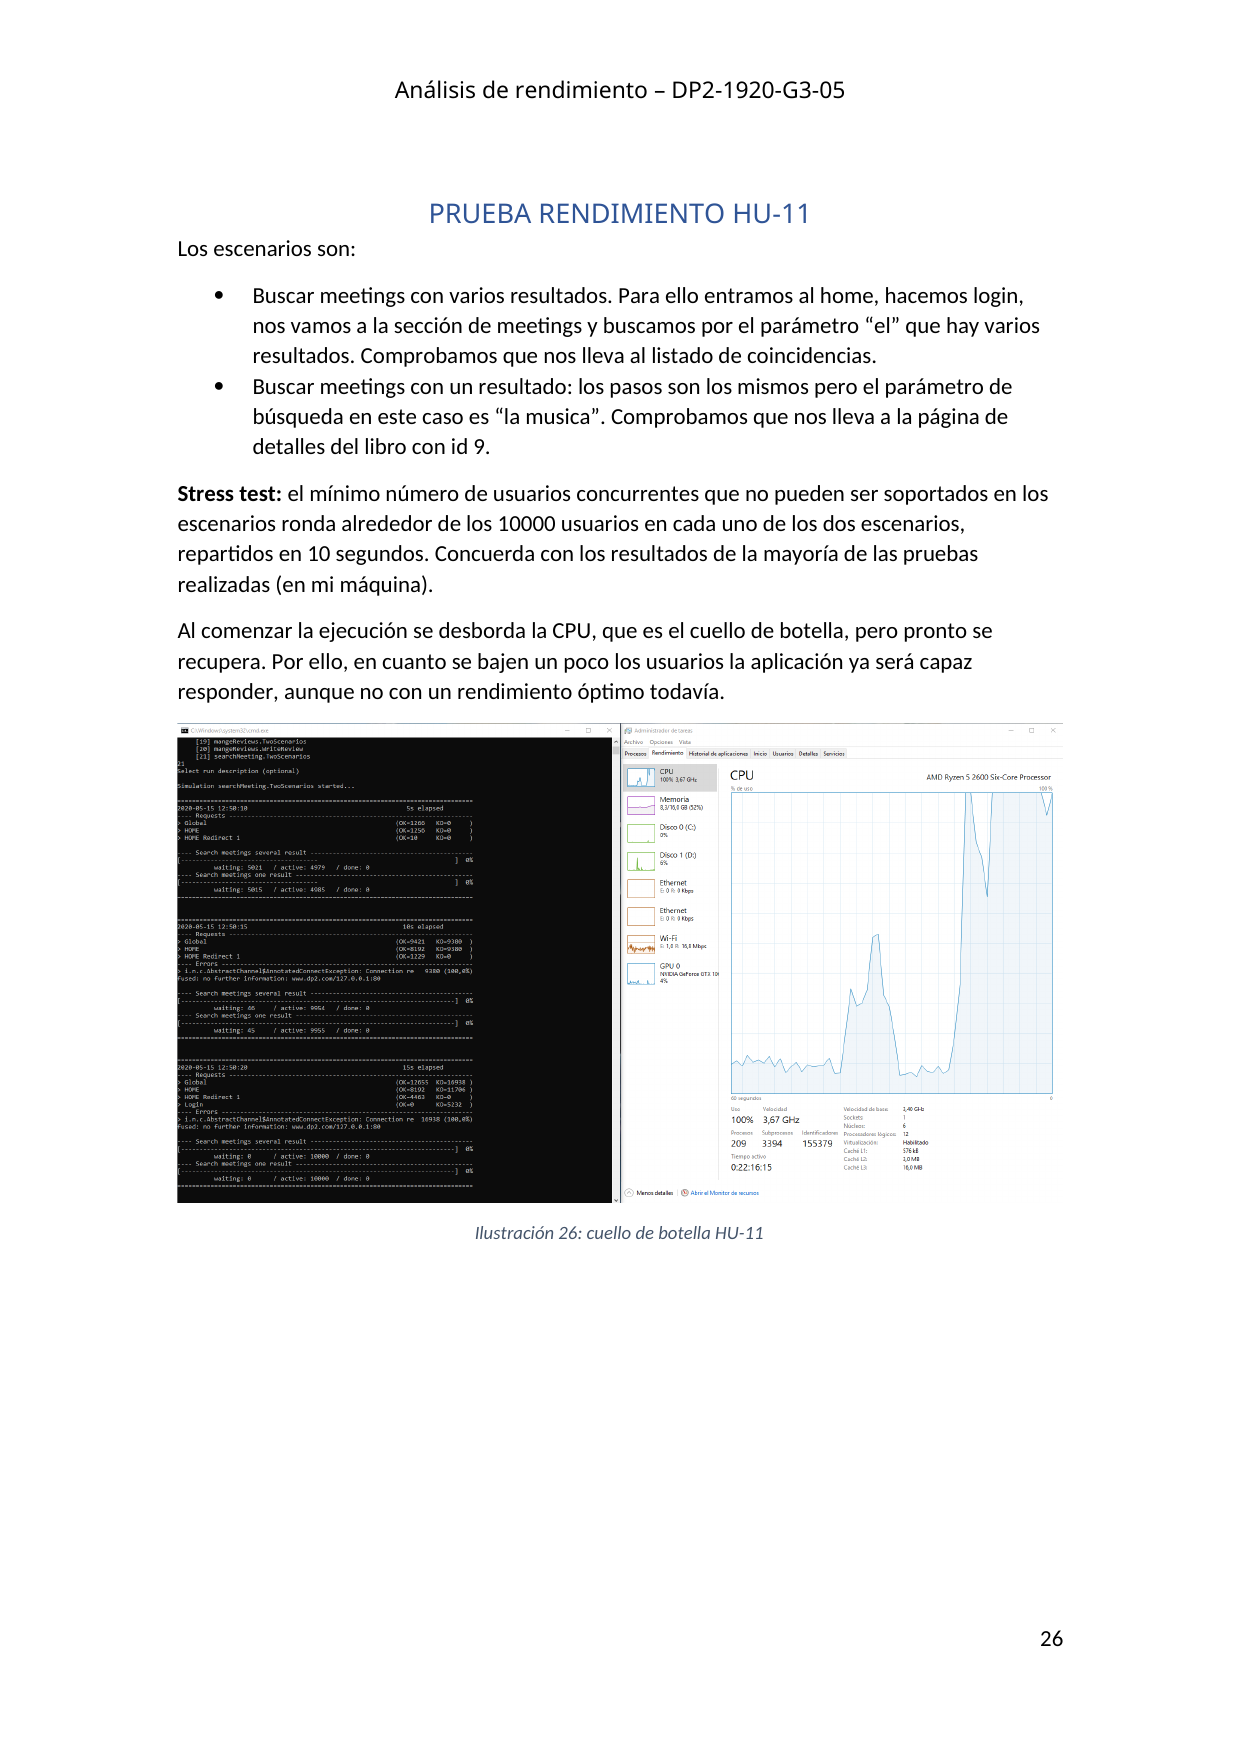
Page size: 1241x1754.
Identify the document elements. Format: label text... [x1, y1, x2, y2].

text Stress test: el mínimo número de usuarios concurrentes que no pueden ser soportados en los escenarios ronda alrededor de los 10000 usuarios en cada uno de los dos escenarios, repartidos en 10 segundos. Concuerda con los resultados de la mayoría de las pruebas realizadas (en mi máquina). [177, 479, 1063, 598]
list Buscar meetings con un resultado: los pasos son los mismos pero el parámetro de búsqueda en este caso es “la musica”. Comprobamos que nos lleva a la página de detalles del libro con id 9. [215, 372, 1063, 460]
list Buscar meetings con varios resultados. Para ello entramos al home, hacemos login, nos vamos a la sección de meetings y buscamos por el parámetro “el” que hay varios resultados. Comprobamos que nos lleva al listado de coincidencias. [215, 281, 1063, 369]
subtitle PRUEBA RENDIMIENTO HU-11 [177, 194, 1063, 231]
picture [177, 723, 1063, 1203]
text Ilustración 26: cuello de botella HU-11 [177, 1221, 1063, 1244]
text Al comenzar la ejecución se desborda la CPU, que es el cuello de botella, pero pronto se recupera. Por ello, en cuanto se bajen un poco los usuarios la aplicación ya será capaz responder, aunque no con un rendimiento óptimo todavía. [177, 617, 1063, 705]
text Los escenarios son: [177, 234, 1063, 262]
